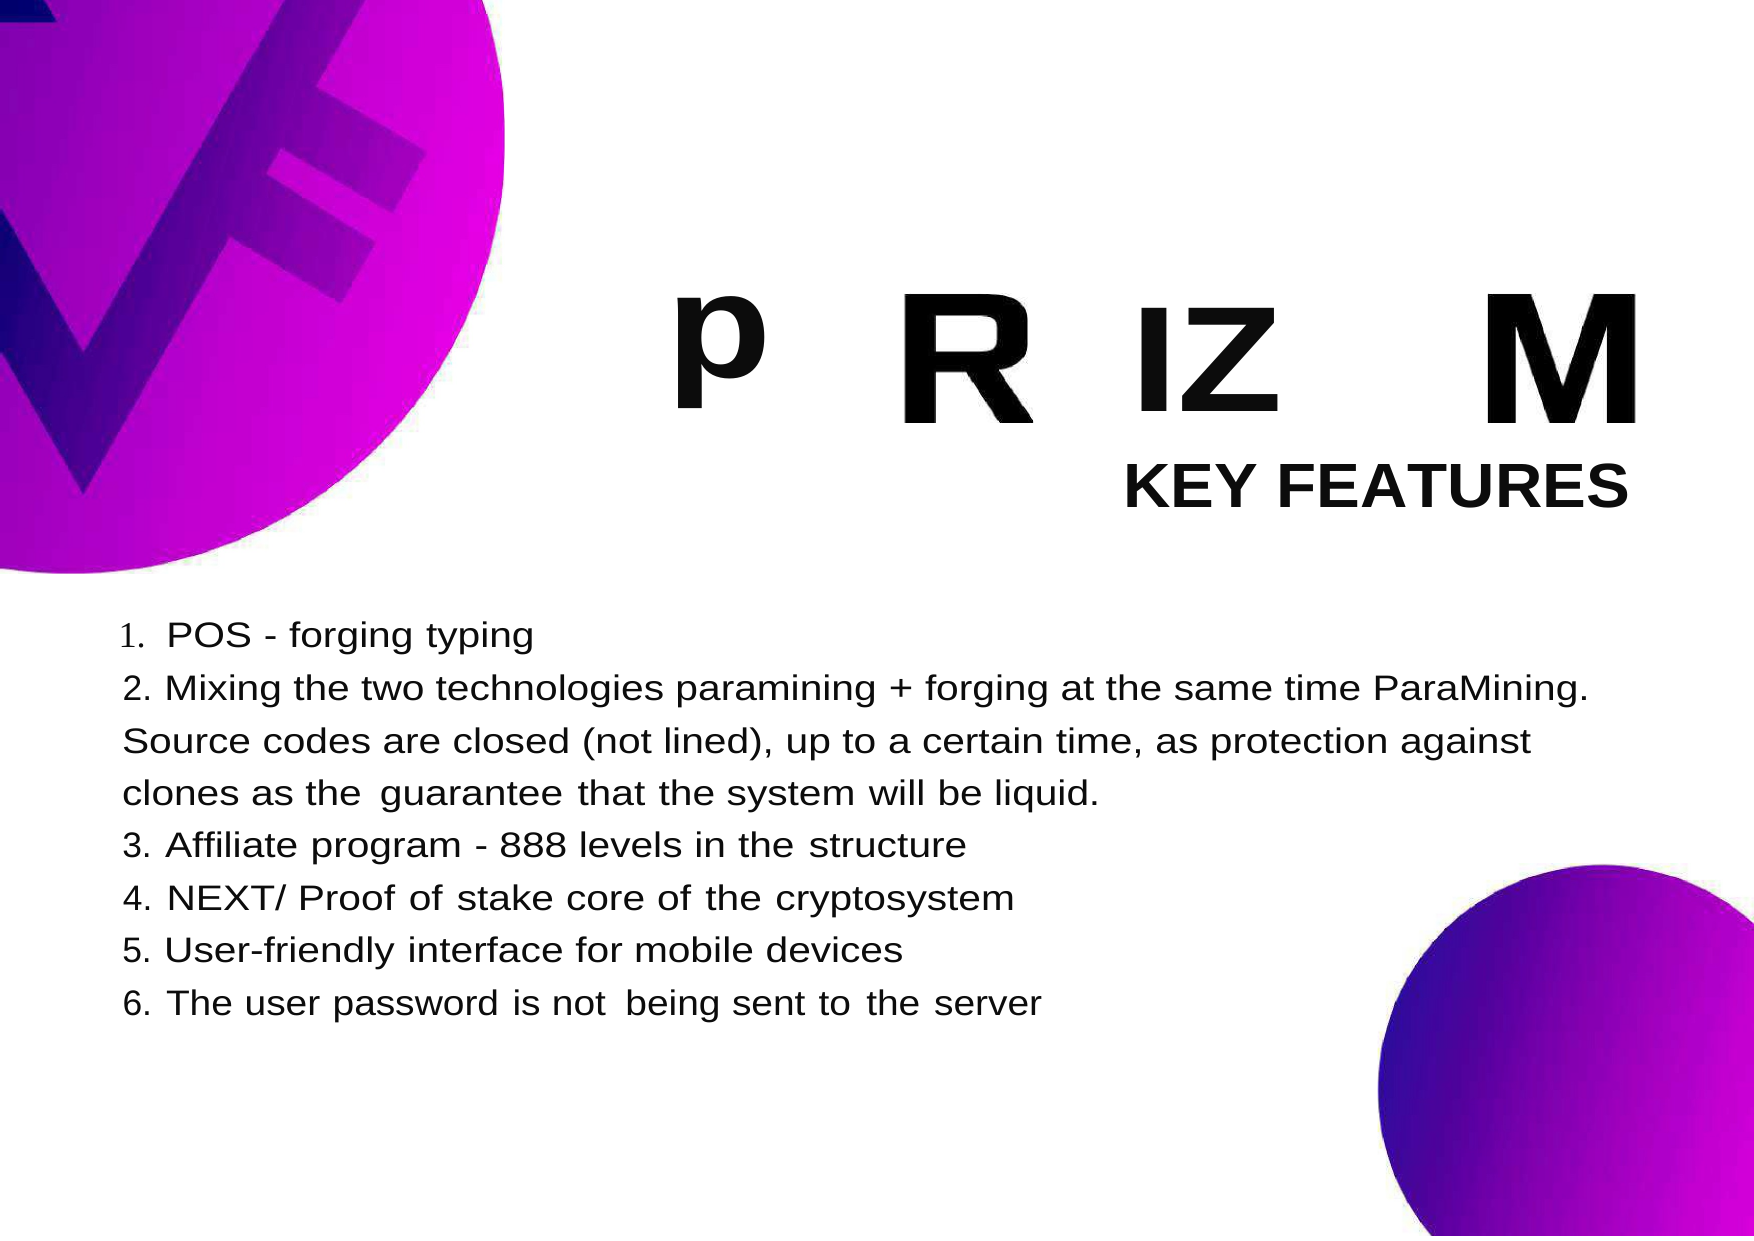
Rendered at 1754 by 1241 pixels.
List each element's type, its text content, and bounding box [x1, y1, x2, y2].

list Mixing the two technologies paramining + forging at the same time ParaMining. Source codes are closed (not lined), up to a certain time, as protection against clones as the guarantee that the system will be liquid. [122, 667, 1649, 813]
list User-friendly interface for mobile devices [122, 929, 1377, 970]
text p IZ [505, 251, 1754, 452]
list POS - forging typing [118, 614, 1754, 656]
picture [1487, 293, 1636, 423]
list Affiliate program - 888 levels in the structure [122, 824, 1754, 865]
list NEXT/ Proof of stake core of the cryptosystem [123, 877, 1377, 917]
picture [0, 0, 505, 574]
picture [1377, 863, 1754, 1236]
text KEY FEATURES [1123, 452, 1754, 522]
list The user password is not being sent to the server [122, 982, 1377, 1023]
